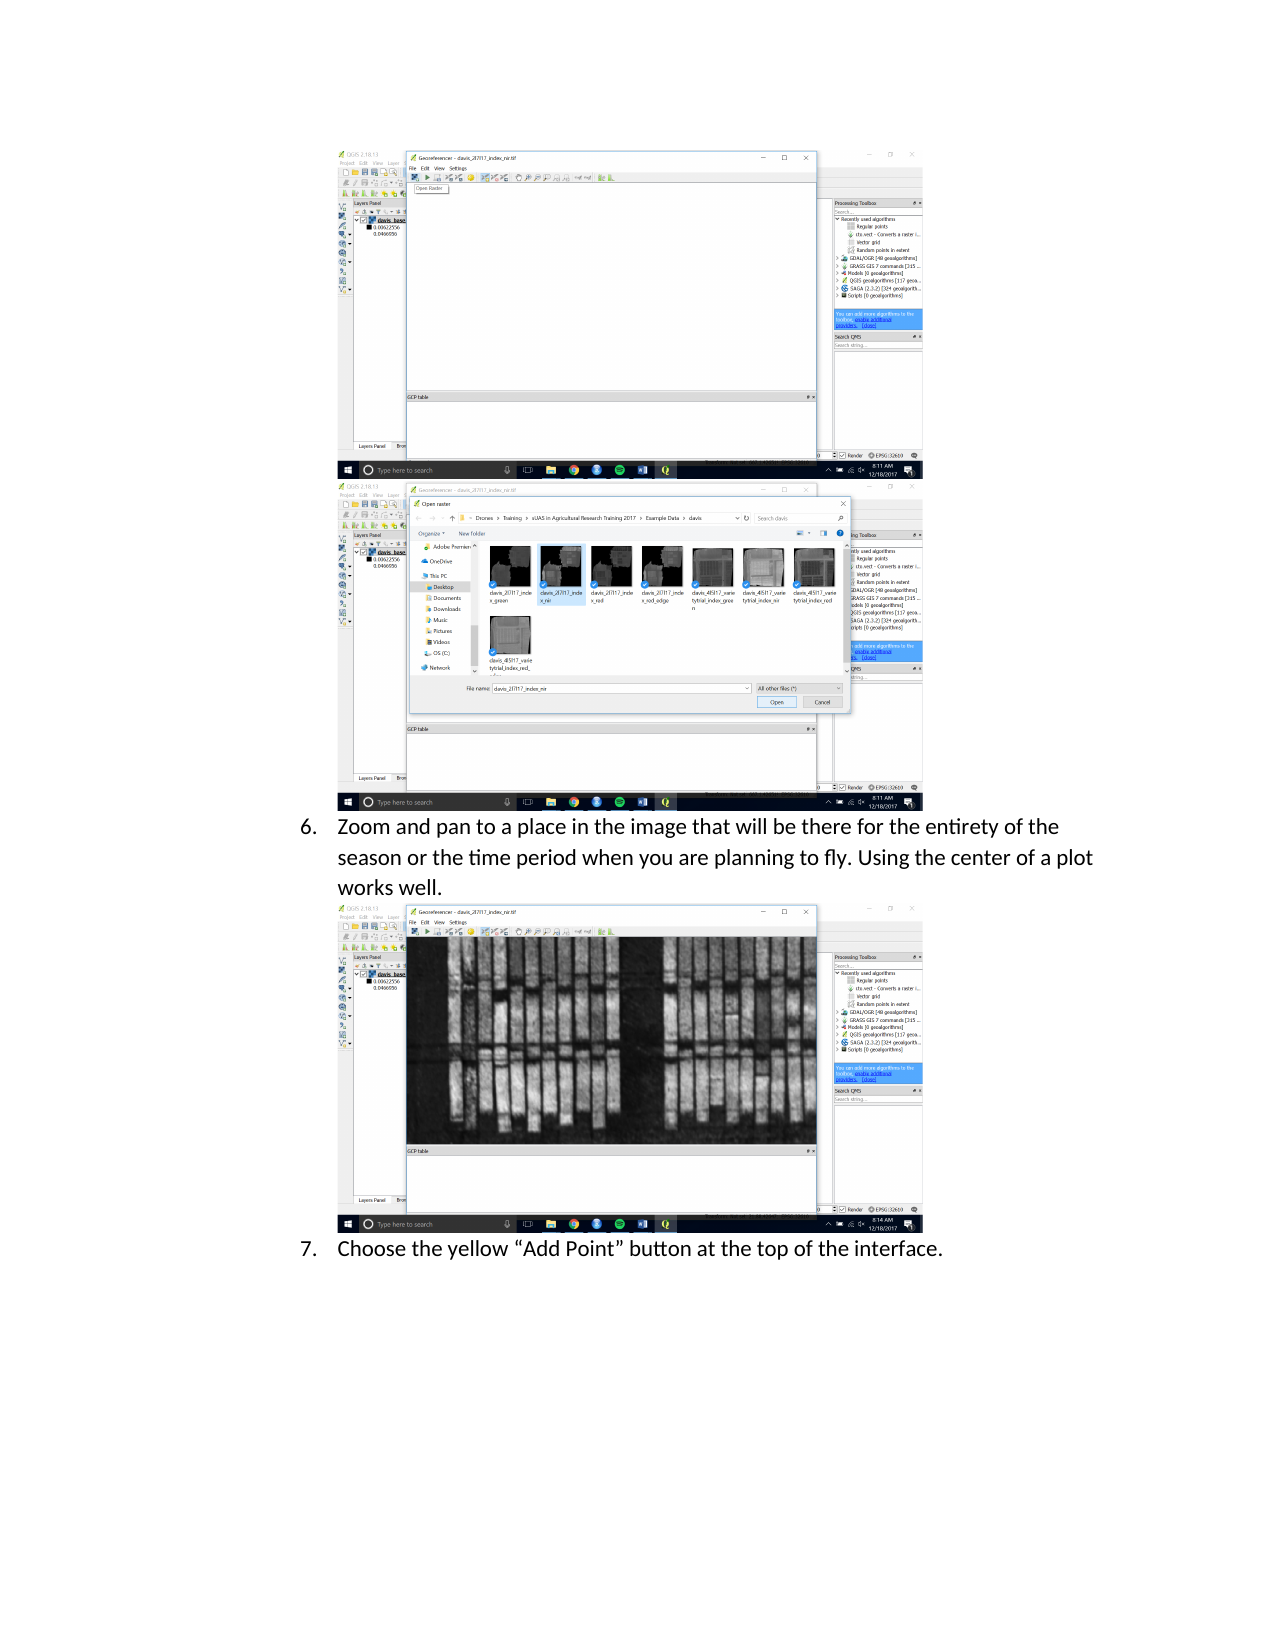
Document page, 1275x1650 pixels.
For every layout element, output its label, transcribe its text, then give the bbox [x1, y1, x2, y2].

list Zoom and pan to a place in the image that will be there for the entirety of the season or the time period when you are planning to fly. Using the center of a plot works well. [300, 812, 1125, 901]
picture [337, 150, 923, 479]
list Choose the yellow “Add Point” button at the top of the interface. [300, 1234, 1125, 1262]
picture [337, 481, 923, 811]
picture [337, 903, 923, 1233]
